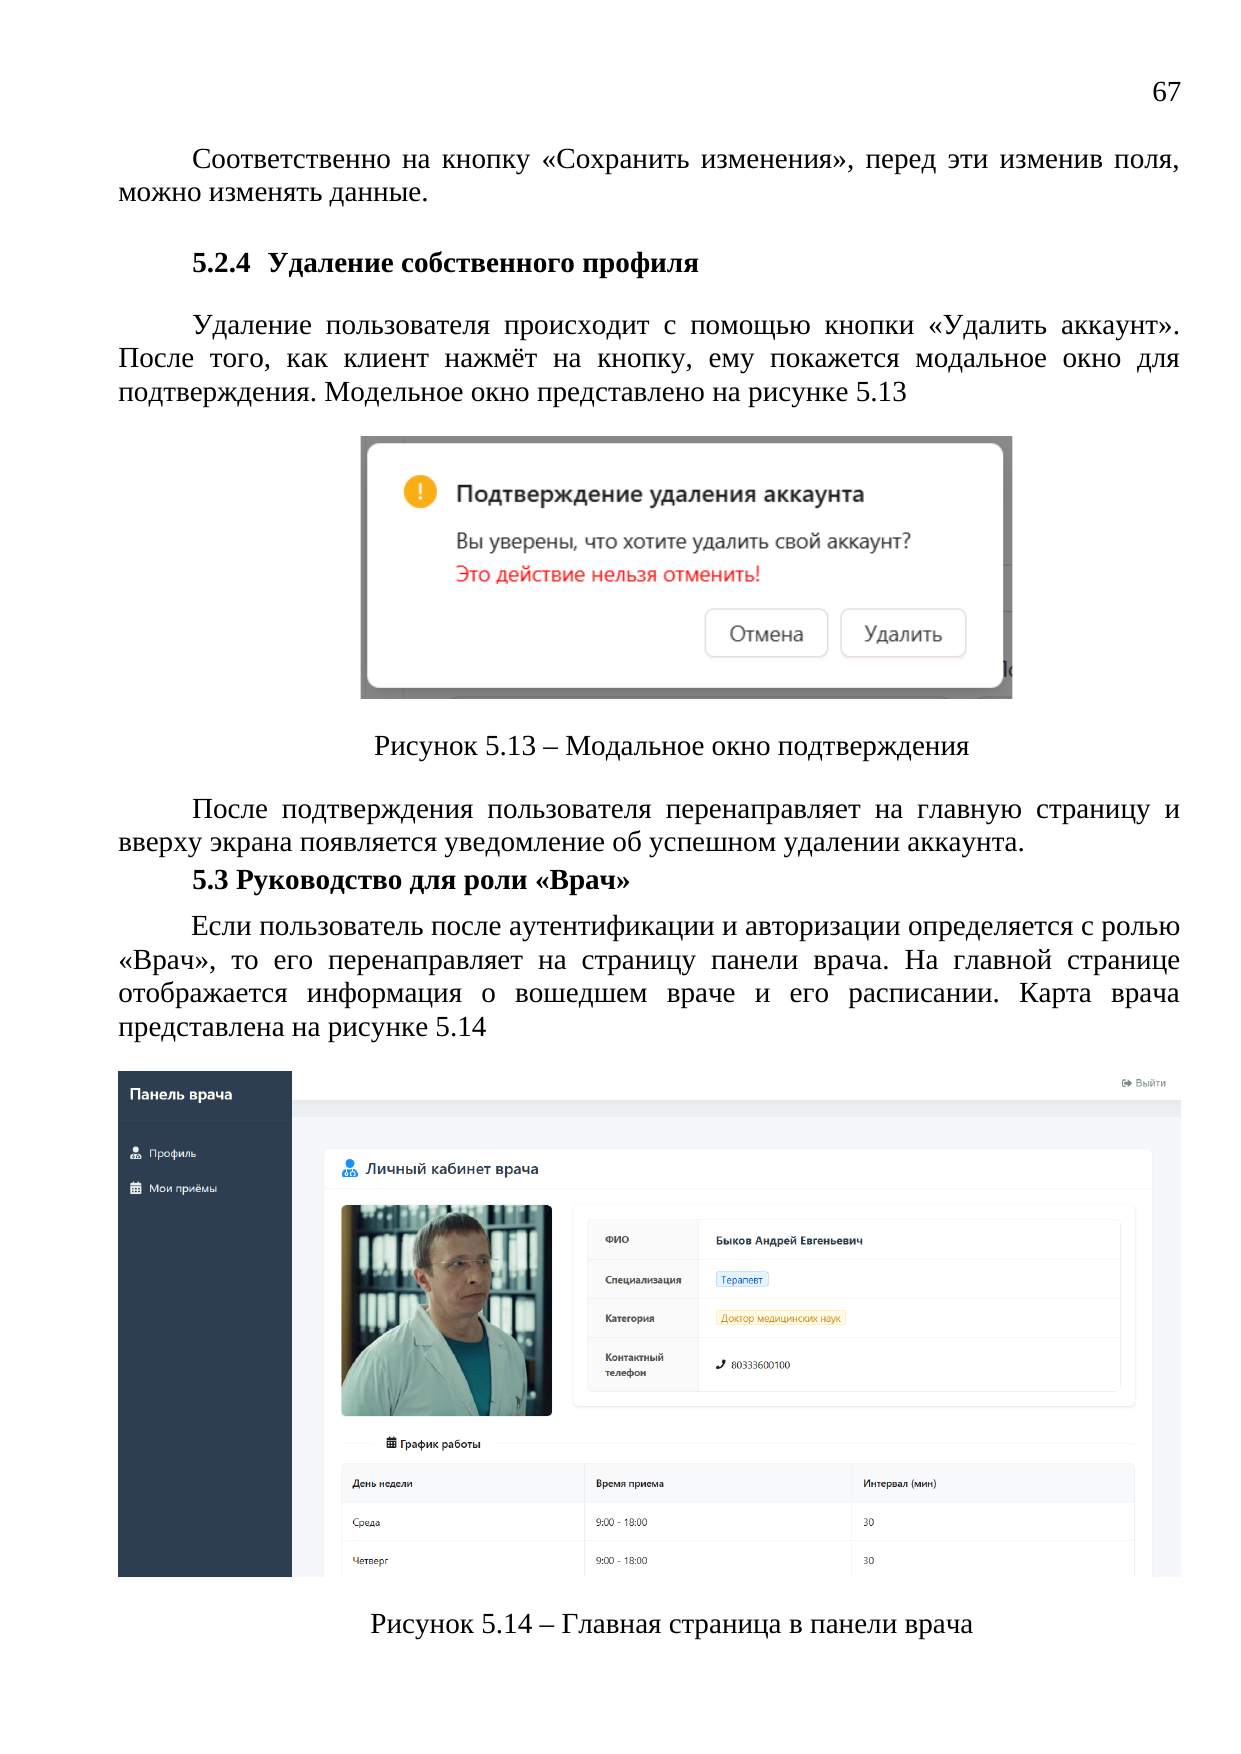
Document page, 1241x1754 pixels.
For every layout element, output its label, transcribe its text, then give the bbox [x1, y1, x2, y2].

picture [360, 436, 1013, 699]
text Соответственно на кнопку «Сохранить изменения», перед эти изменив поля, можно изменять данные. [118, 141, 1181, 208]
text Удаление пользователя происходит с помощью кнопки «Удалить аккаунт». После того, как клиент нажмёт на кнопку, ему покажется модальное окно для подтверждения. Модельное окно представлено на рисунке 5.13 [118, 307, 1181, 407]
text Рисунок 5.14 – Главная страница в панели врача [118, 1606, 1181, 1639]
subtitle Удаление собственного профиля [192, 246, 1181, 279]
subtitle Руководство для роли «Врач» [191, 862, 1181, 896]
text Рисунок 5.13 – Модальное окно подтверждения [118, 728, 1181, 762]
text После подтверждения пользователя перенаправляет на главную страницу и вверху экрана появляется уведомление об успешном удалении аккаунта. [118, 791, 1181, 858]
picture [118, 1071, 1182, 1577]
text Если пользователь после аутентификации и авторизации определяется с ролью «Врач», то его перенаправляет на страницу панели врача. На главной странице отображается информация о вошедшем враче и его расписании. Карта врача представлена на рисунке 5.14 [118, 908, 1181, 1042]
